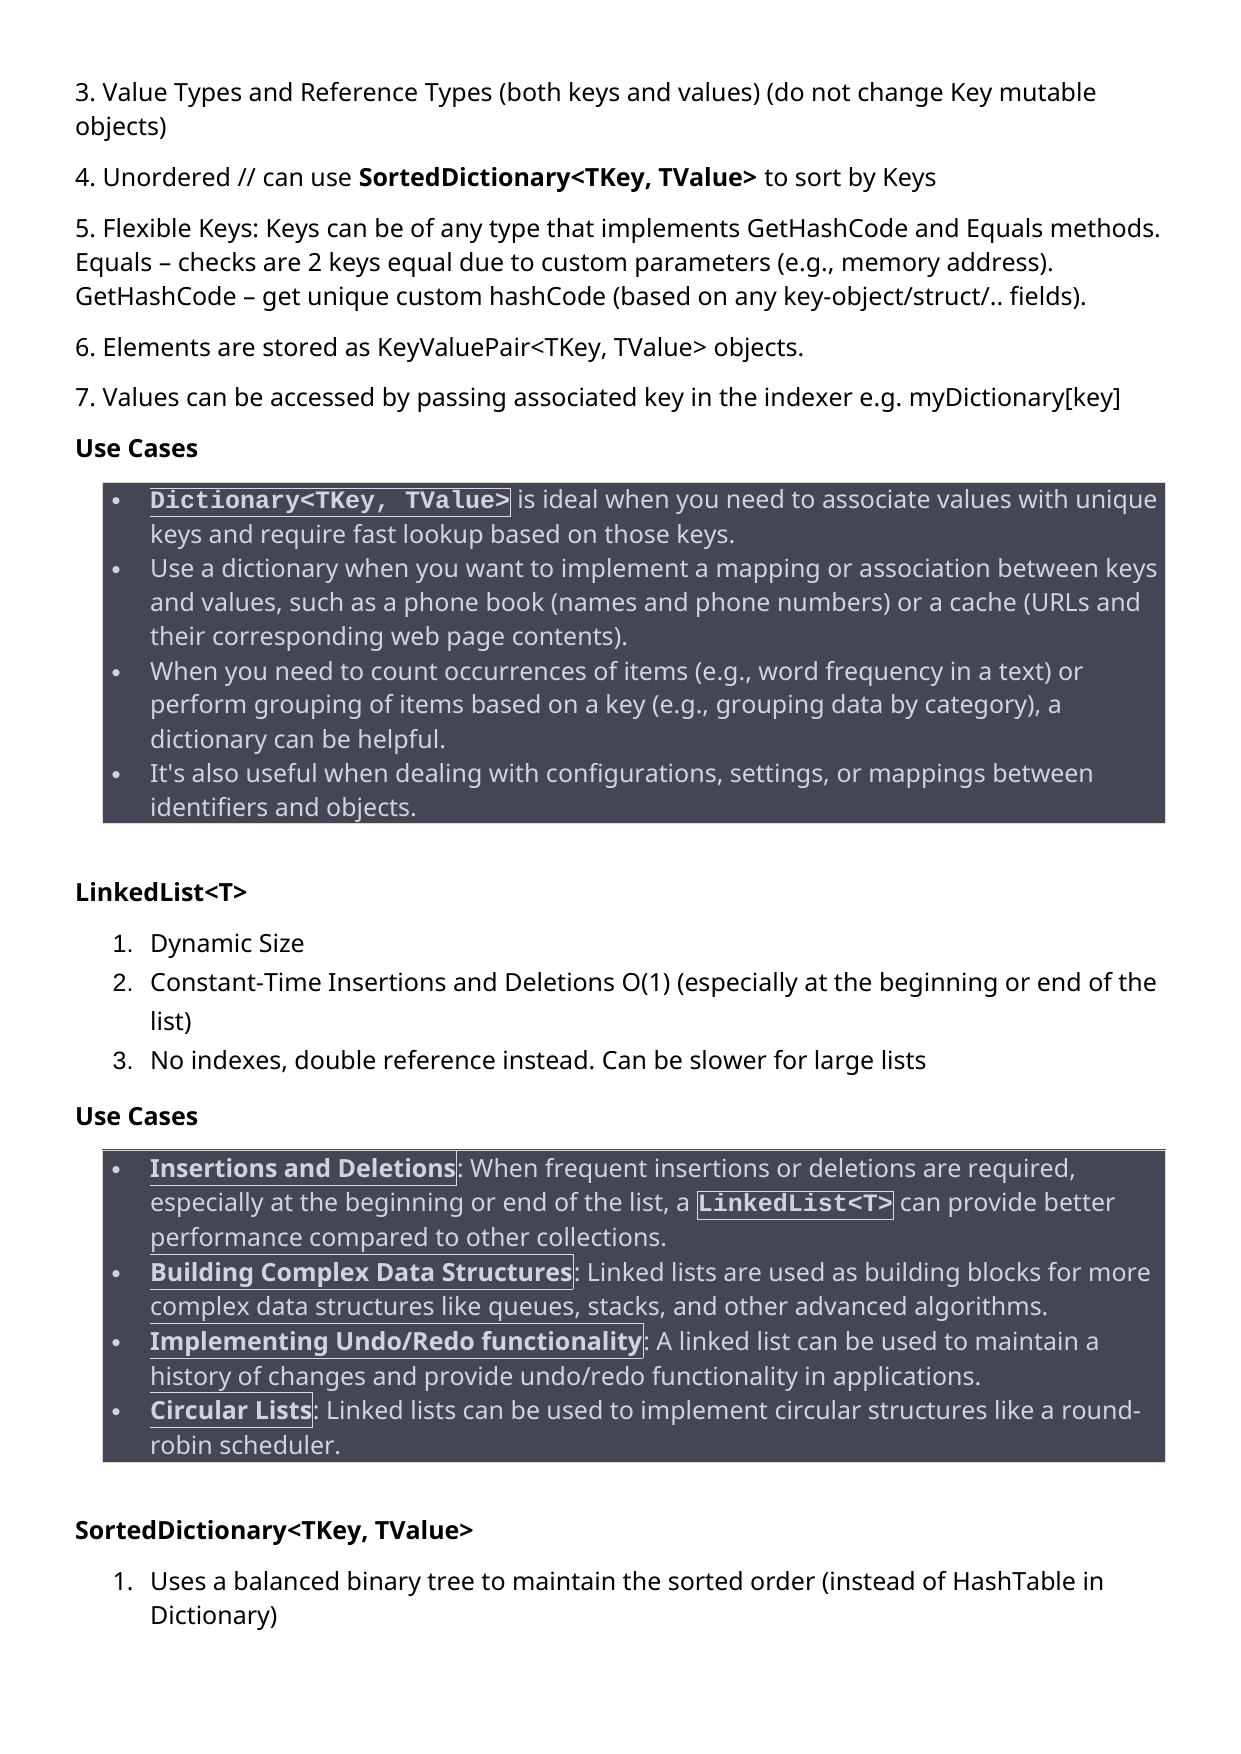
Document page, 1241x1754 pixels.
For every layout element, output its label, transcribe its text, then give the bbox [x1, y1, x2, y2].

list Dynamic Size [112, 925, 1165, 959]
text LinkedList<T> [75, 875, 1165, 909]
list It's also useful when dealing with configurations, settings, or mappings between identifiers and objects. [103, 755, 1165, 823]
list Use a dictionary when you want to implement a mapping or association between keys and values, such as a phone book (names and phone numbers) or a cache (URLs and their corresponding web page contents). [103, 550, 1165, 653]
text 4. Unordered // can use SortedDictionary<TKey, TValue> to sort by Keys [75, 160, 1165, 194]
text Use Cases [75, 431, 1165, 465]
list When you need to count occurrences of items (e.g., word frequency in a text) or perform grouping of items based on a key (e.g., grouping data by category), a dictionary can be helpful. [103, 653, 1165, 755]
text 3. Value Types and Reference Types (both keys and values) (do not change Key mutable objects) [75, 75, 1165, 143]
list Uses a balanced binary tree to maintain the sorted order (instead of HashTable in Dictionary) [112, 1563, 1165, 1632]
list Building Complex Data Structures: Linked lists are used as building blocks for more complex data structures like queues, stacks, and other advanced algorithms. [103, 1253, 1165, 1323]
text 7. Values can be accessed by passing associated key in the indexer e.g. myDictionary[key] [75, 380, 1165, 414]
list Dictionary<TKey, TValue> is ideal when you need to associate values with unique keys and require fast lookup based on those keys. [103, 483, 1165, 550]
list Constant-Time Insertions and Deletions O(1) (especially at the beginning or end of the list) [112, 964, 1165, 1038]
text SortedDictionary<TKey, TValue> [75, 1513, 1165, 1547]
list Insertions and Deletions: When frequent insertions or deletions are required, especially at the beginning or end of the list, a LinkedList<T> can provide better performance compared to other collections. [103, 1151, 1165, 1253]
text 6. Elements are stored as KeyValuePair<TKey, TValue> objects. [75, 329, 1165, 363]
list Implementing Undo/Redo functionality: A linked list can be used to maintain a history of changes and provide undo/redo functionality in applications. [103, 1323, 1165, 1392]
text Use Cases [75, 1099, 1165, 1133]
text 5. Flexible Keys: Keys can be of any type that implements GetHashCode and Equals methods. Equals – checks are 2 keys equal due to custom parameters (e.g., memory address). GetHashCode – get unique custom hashCode (based on any key-object/struct/.. fields). [75, 211, 1165, 313]
list No indexes, double reference instead. Can be slower for large lists [112, 1043, 1165, 1077]
list Circular Lists: Linked lists can be used to implement circular structures like a round-robin scheduler. [103, 1392, 1165, 1462]
